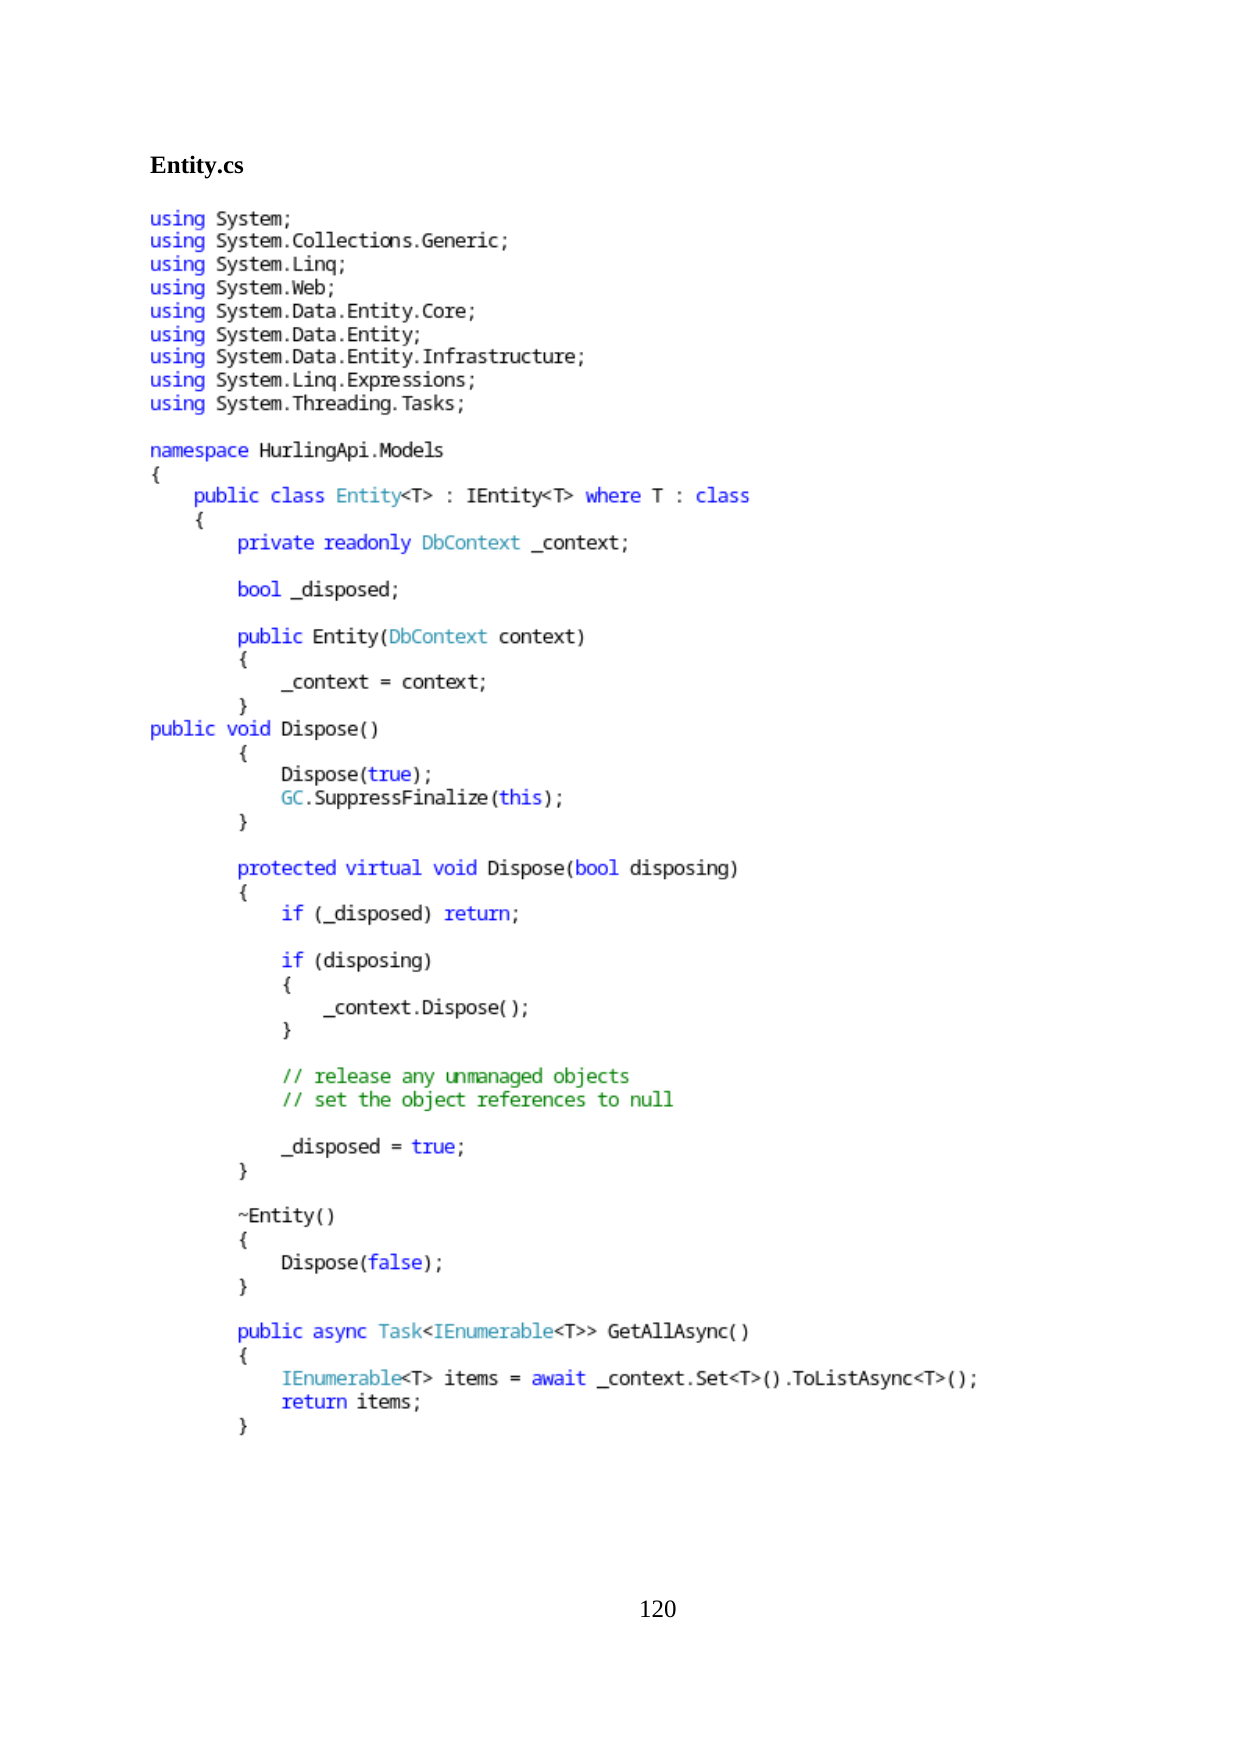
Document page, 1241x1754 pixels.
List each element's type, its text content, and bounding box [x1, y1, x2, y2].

subtitle Entity.cs [150, 150, 1090, 179]
